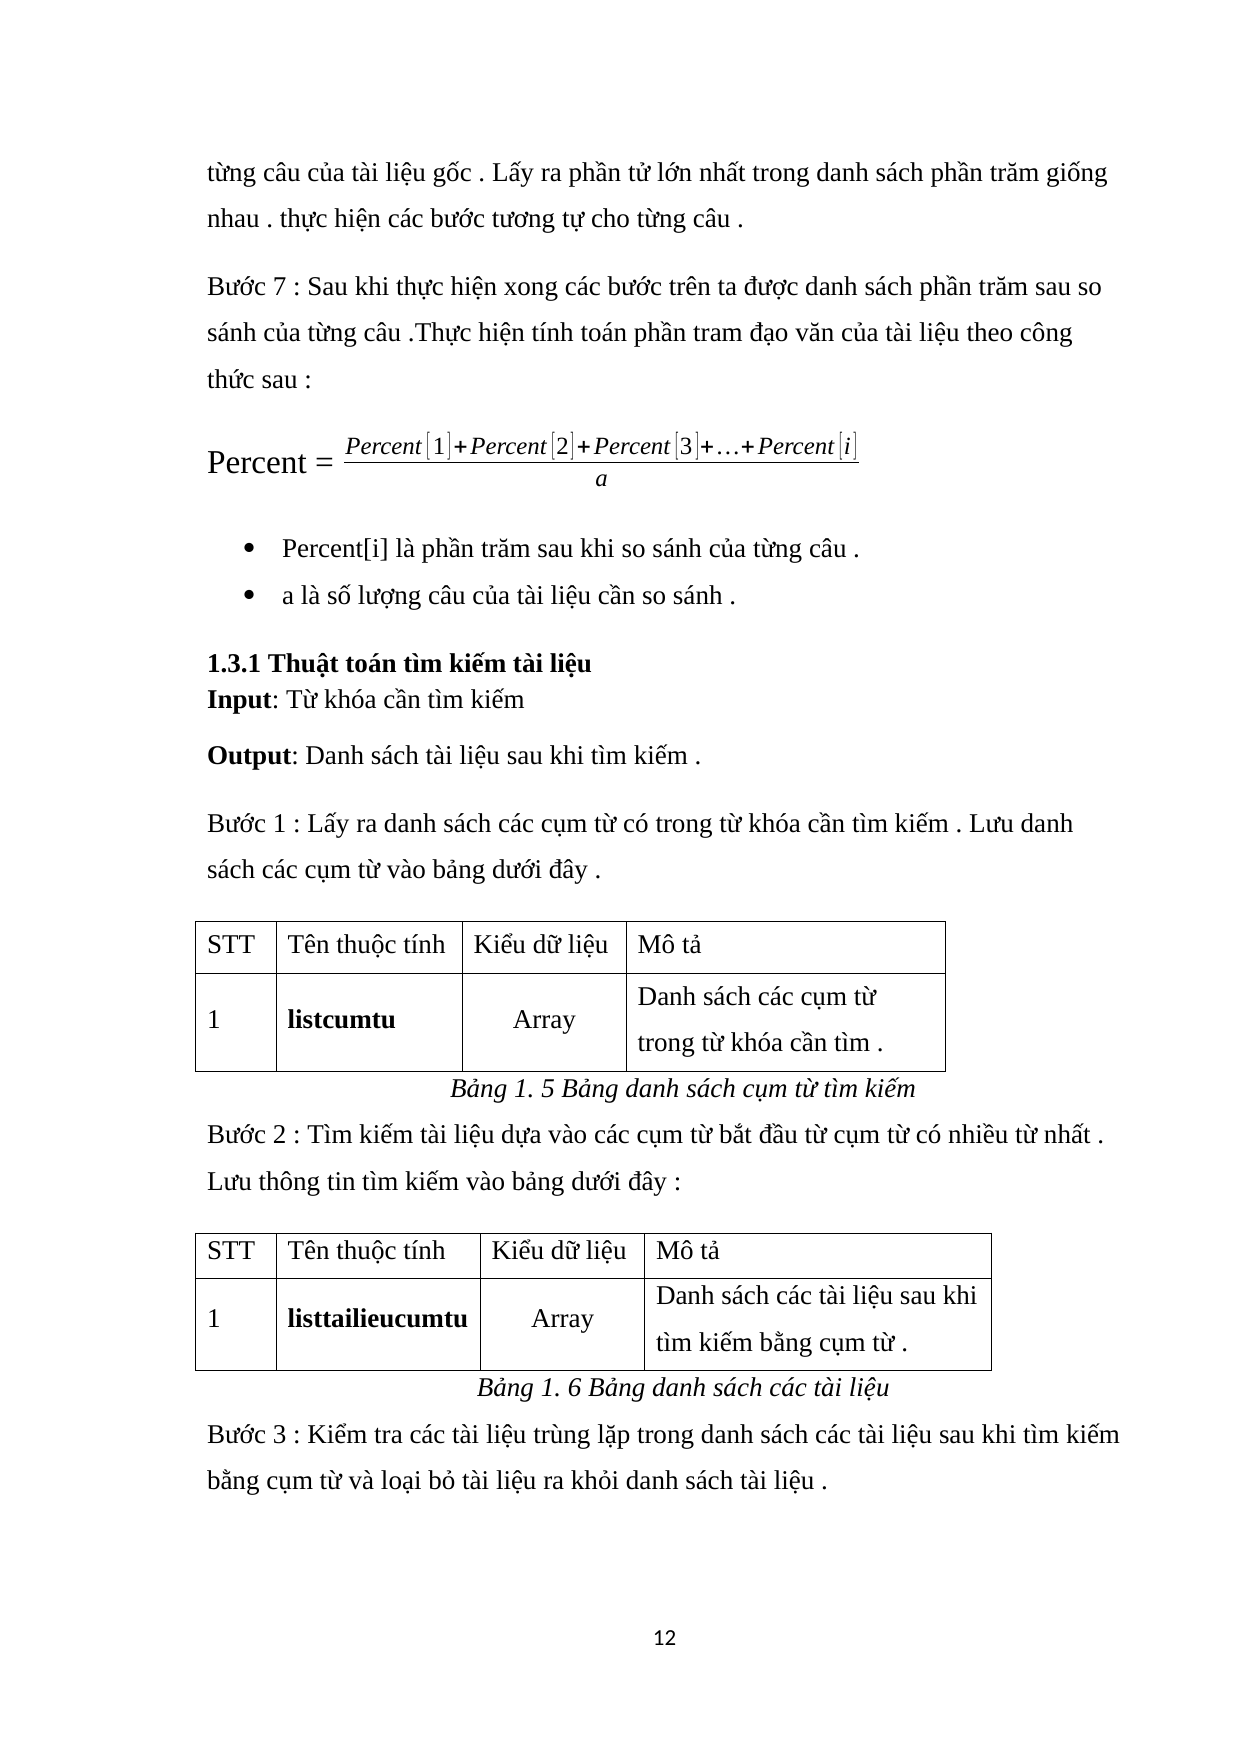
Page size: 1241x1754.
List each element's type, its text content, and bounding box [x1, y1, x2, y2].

table_cell Array [463, 974, 626, 1071]
table_header Kiểu dữ liệu [463, 922, 626, 973]
text Output: Danh sách tài liệu sau khi tìm kiếm . [207, 739, 1122, 771]
text Bảng 1. 6 Bảng danh sách các tài liệu [244, 1371, 1122, 1402]
list Percent[i] là phần trăm sau khi so sánh của từng câu . [244, 532, 1122, 564]
table_header Tên thuộc tính [277, 922, 462, 973]
list a là số lượng câu của tài liệu cần so sánh . [244, 579, 1122, 611]
table_cell Array [481, 1279, 644, 1370]
text Bước 1 : Lấy ra danh sách các cụm từ có trong từ khóa cần tìm kiếm . Lưu danh sách các cụm từ vào bảng dưới đây . [207, 807, 1122, 885]
table_cell 1 [196, 974, 276, 1071]
text Bước 2 : Tìm kiếm tài liệu dựa vào các cụm từ bắt đầu từ cụm từ có nhiều từ nhất . Lưu thông tin tìm kiếm vào bảng dưới đây : [207, 1118, 1122, 1196]
text Bảng 1. 5 Bảng danh sách cụm từ tìm kiếm [244, 1072, 1122, 1103]
subtitle 1.3.1 Thuật toán tìm kiếm tài liệu [207, 647, 1122, 678]
table_cell Danh sách các tài liệu sau khi tìm kiếm bằng cụm từ . [645, 1279, 991, 1370]
table_header STT [196, 922, 276, 973]
table_header Kiểu dữ liệu [481, 1234, 644, 1278]
table_header Mô tả [645, 1234, 991, 1278]
table_cell listcumtu [277, 974, 462, 1071]
table_cell 1 [196, 1279, 276, 1370]
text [207, 156, 1122, 233]
text Bước 7 : Sau khi thực hiện xong các bước trên ta được danh sách phần trăm sau so sánh của từng câu .Thực hiện tính toán phần tram đạo văn của tài liệu theo công thức sau : [207, 270, 1122, 394]
table_cell Danh sách các cụm từ trong từ khóa cần tìm . [627, 974, 945, 1071]
table_header Tên thuộc tính [277, 1234, 480, 1278]
text Bước 3 : Kiểm tra các tài liệu trùng lặp trong danh sách các tài liệu sau khi tìm kiếm bằng cụm từ và loại bỏ tài liệu ra khỏi danh sách tài liệu . [207, 1418, 1122, 1496]
table_header Mô tả [627, 922, 945, 973]
text Input: Từ khóa cần tìm kiếm [207, 683, 1122, 714]
table_cell listtailieucumtu [277, 1279, 480, 1370]
text Percent = [207, 431, 1122, 492]
table_header STT [196, 1234, 276, 1278]
